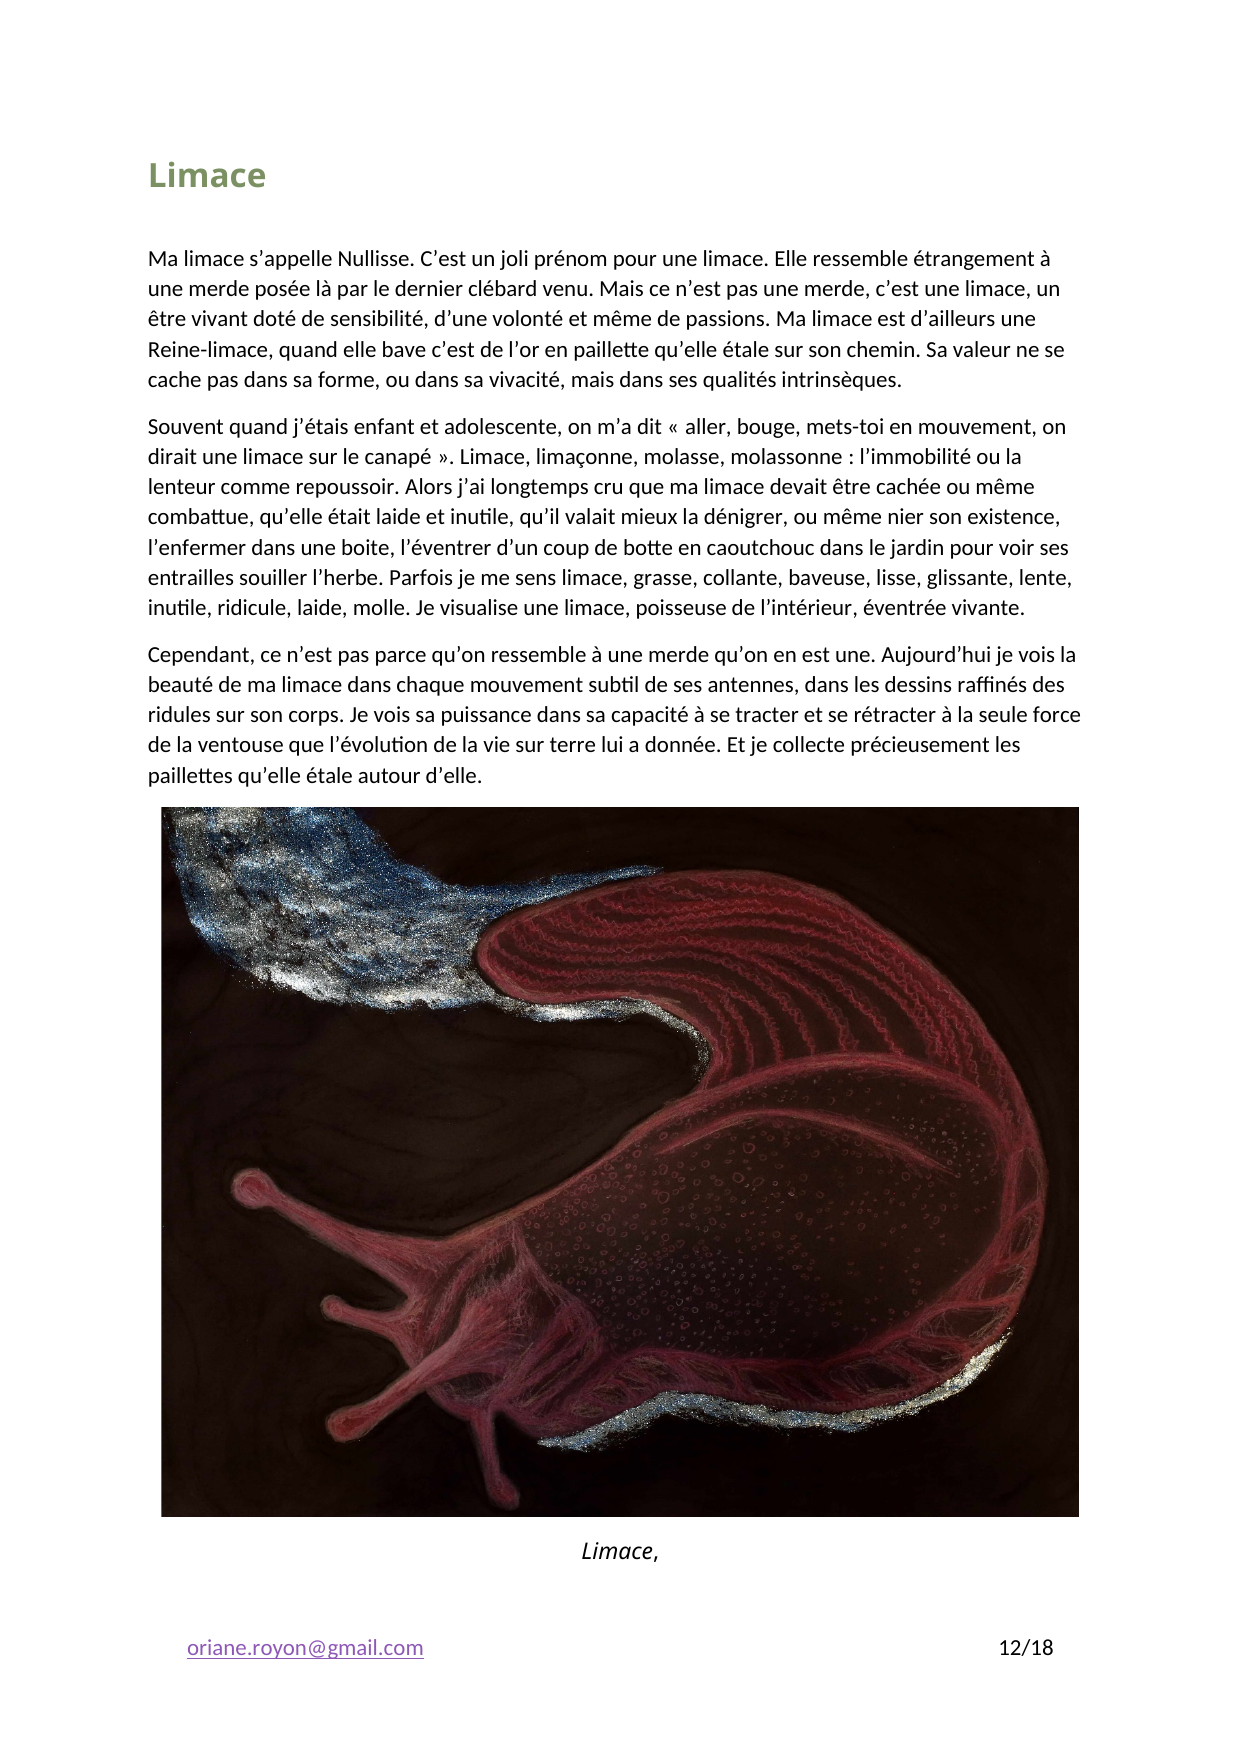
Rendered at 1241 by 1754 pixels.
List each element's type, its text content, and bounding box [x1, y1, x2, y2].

picture [161, 807, 1079, 1517]
subtitle Limace [148, 152, 1093, 197]
text Cependant, ce n’est pas parce qu’on ressemble à une merde qu’on en est une. Aujourd’hui je vois la beauté de ma limace dans chaque mouvement subtil de ses antennes, dans les dessins raffinés des ridules sur son corps. Je vois sa puissance dans sa capacité à se tracter et se rétracter à la seule force de la ventouse que l’évolution de la vie sur terre lui a donnée. Et je collecte précieusement les paillettes qu’elle étale autour d’elle. [148, 640, 1093, 789]
text Ma limace s’appelle Nullisse. C’est un joli prénom pour une limace. Elle ressemble étrangement à une merde posée là par le dernier clébard venu. Mais ce n’est pas une merde, c’est une limace, un être vivant doté de sensibilité, d’une volonté et même de passions. Ma limace est d’ailleurs une Reine-limace, quand elle bave c’est de l’or en paillette qu’elle étale sur son chemin. Sa valeur ne se cache pas dans sa forme, ou dans sa vivacité, mais dans ses qualités intrinsèques. [148, 244, 1093, 393]
text Souvent quand j’étais enfant et adolescente, on m’a dit « aller, bouge, mets-toi en mouvement, on dirait une limace sur le canapé ». Limace, limaçonne, molasse, molassonne : l’immobilité ou la lenteur comme repoussoir. Alors j’ai longtemps cru que ma limace devait être cachée ou même combattue, qu’elle était laide et inutile, qu’il valait mieux la dénigrer, ou même nier son existence, l’enfermer dans une boite, l’éventrer d’un coup de botte en caoutchouc dans le jardin pour voir ses entrailles souiller l’herbe. Parfois je me sens limace, grasse, collante, baveuse, lisse, glissante, lente, inutile, ridicule, laide, molle. Je visualise une limace, poisseuse de l’intérieur, éventrée vivante. [148, 412, 1093, 621]
text Limace, [148, 1535, 1093, 1566]
